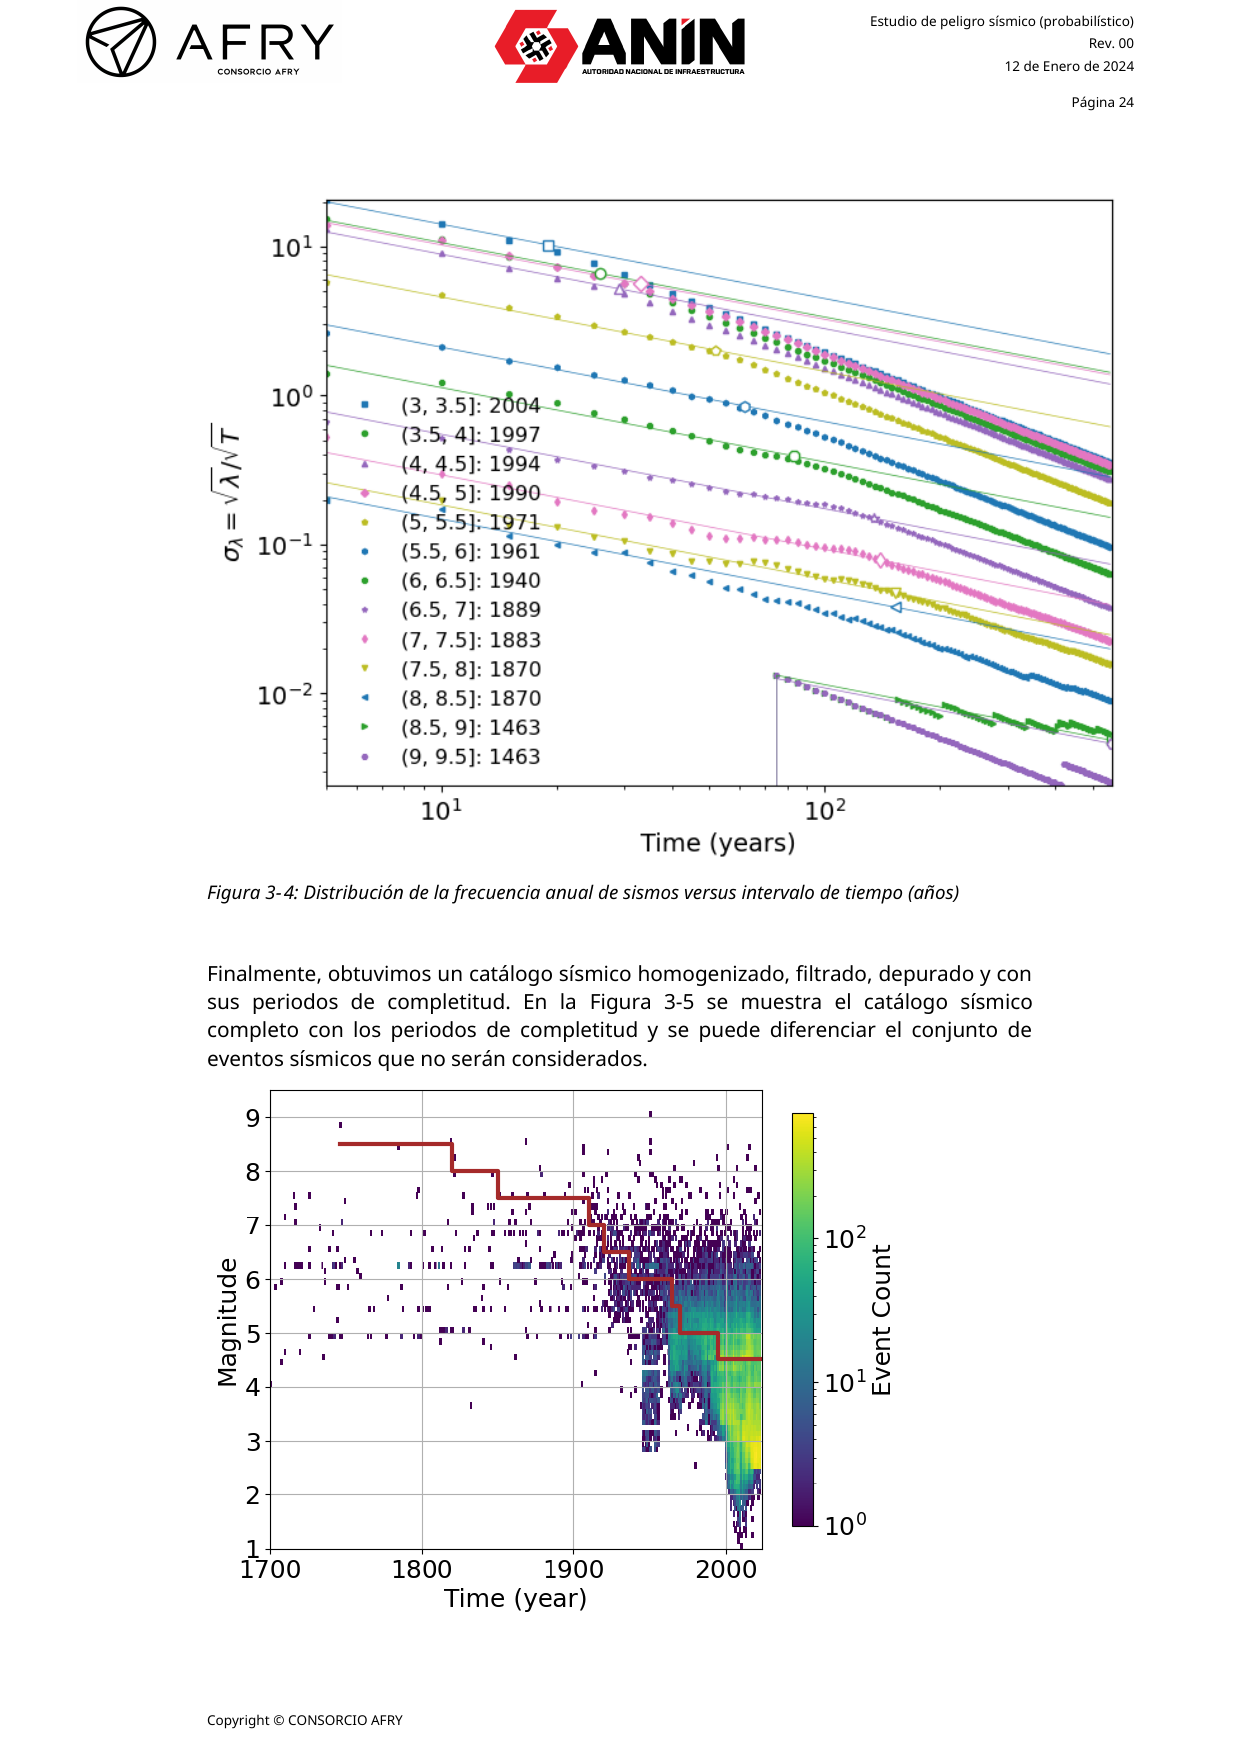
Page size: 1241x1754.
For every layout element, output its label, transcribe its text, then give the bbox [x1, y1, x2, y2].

text Finalmente, obtuvimos un catálogo sísmico homogenizado, filtrado, depurado y con sus periodos de completitud. En la Figura 3-5 se muestra el catálogo sísmico completo con los periodos de completitud y se puede diferenciar el conjunto de eventos sísmicos que no serán considerados. [207, 959, 1033, 1072]
picture [493, 7, 747, 85]
picture [206, 1085, 898, 1617]
picture [76, 0, 343, 83]
picture [206, 192, 1121, 863]
text Figura 3-4: Distribución de la frecuencia anual de sismos versus intervalo de tiempo (años) [207, 880, 1033, 905]
